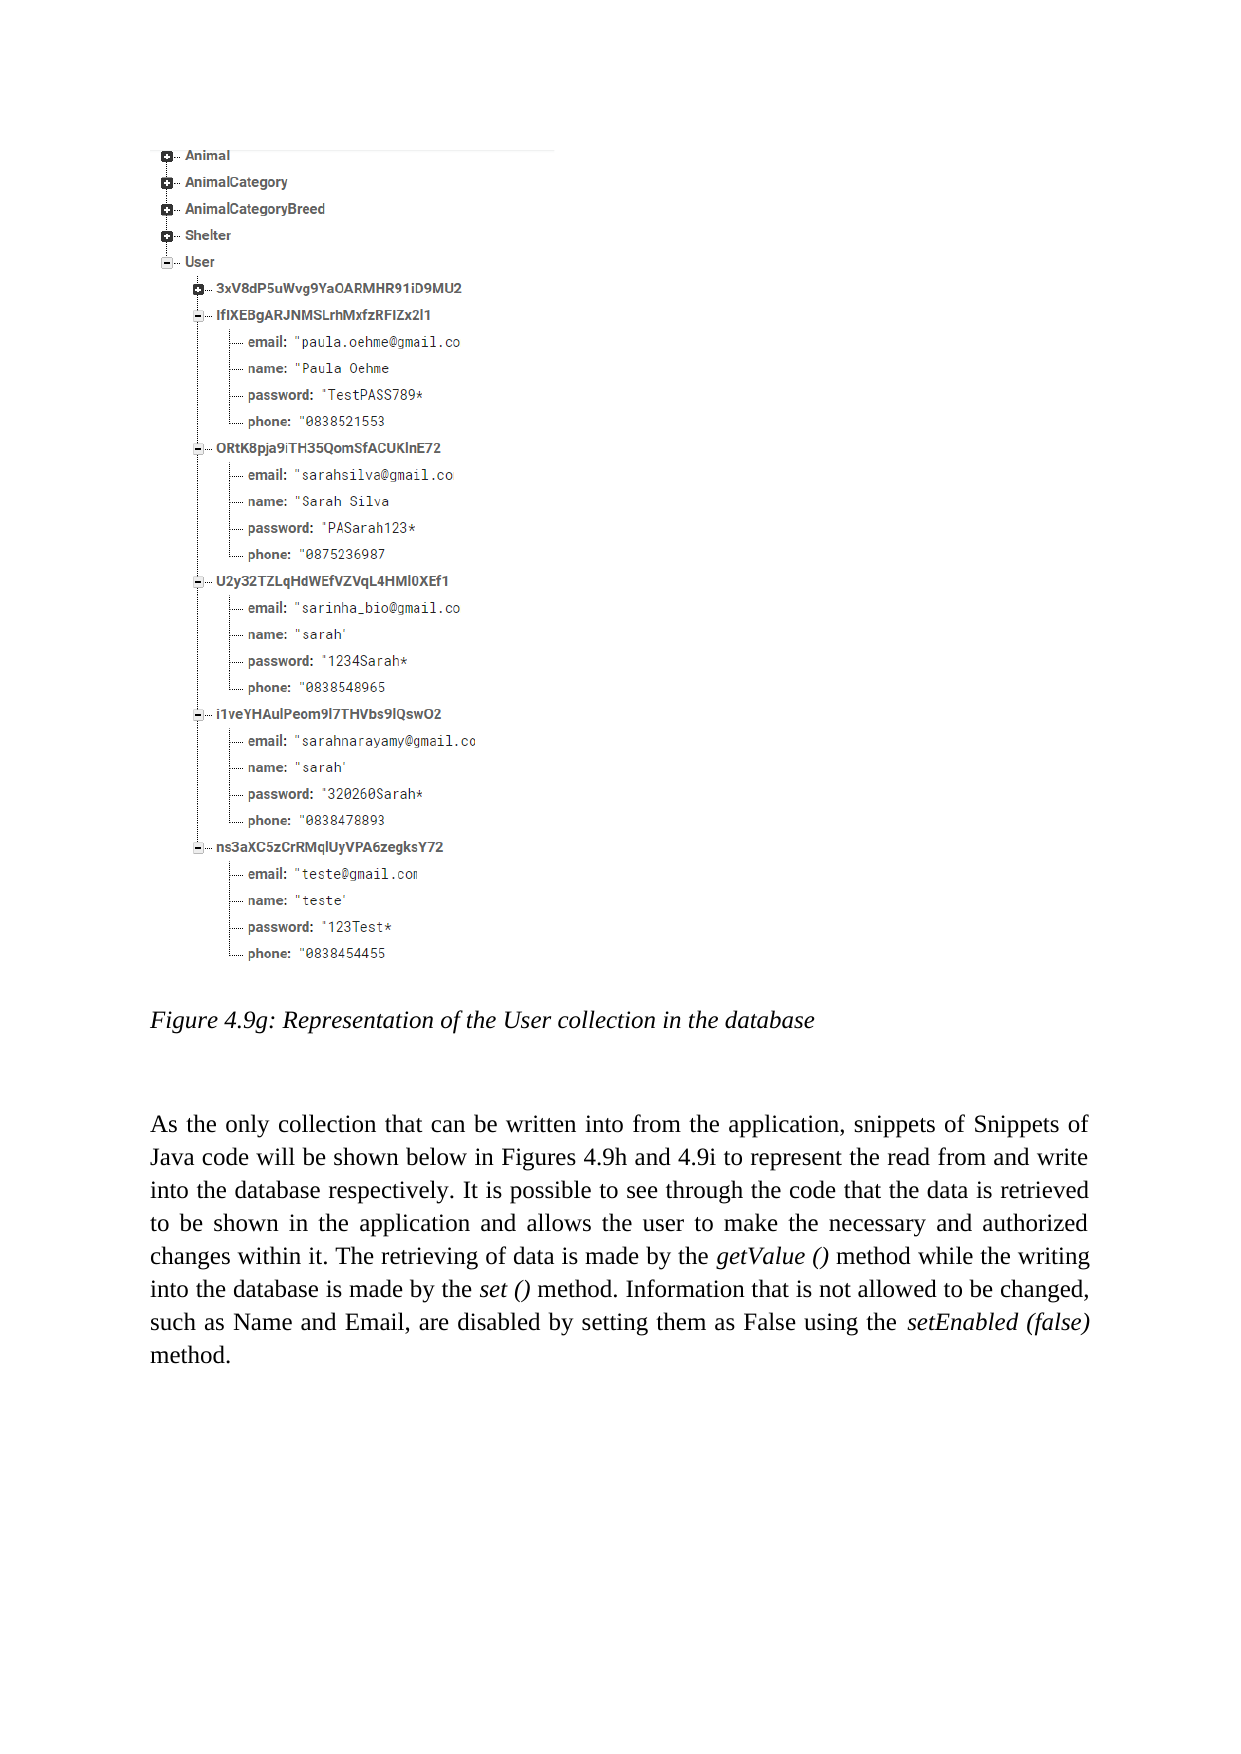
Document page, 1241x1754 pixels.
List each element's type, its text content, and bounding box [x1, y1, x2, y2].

text Figure 4.9g: Representation of the User collection in the database [150, 1005, 1090, 1034]
text As the only collection that can be written into from the application, snippets of Snippets of Java code will be shown below in Figures 4.9h and 4.9i to represent the read from and write into the database respectively. It is possible to see through the code that the data is retrieved to be shown in the application and allows the user to make the necessary and authorized changes within it. The retrieving of data is made by the getValue () method while the writing into the database is made by the set () method. Information that is not allowed to be changed, such as Name and Email, are disabled by setting them as False using the setEnabled (false) method. [150, 1109, 1090, 1369]
picture [150, 150, 555, 981]
